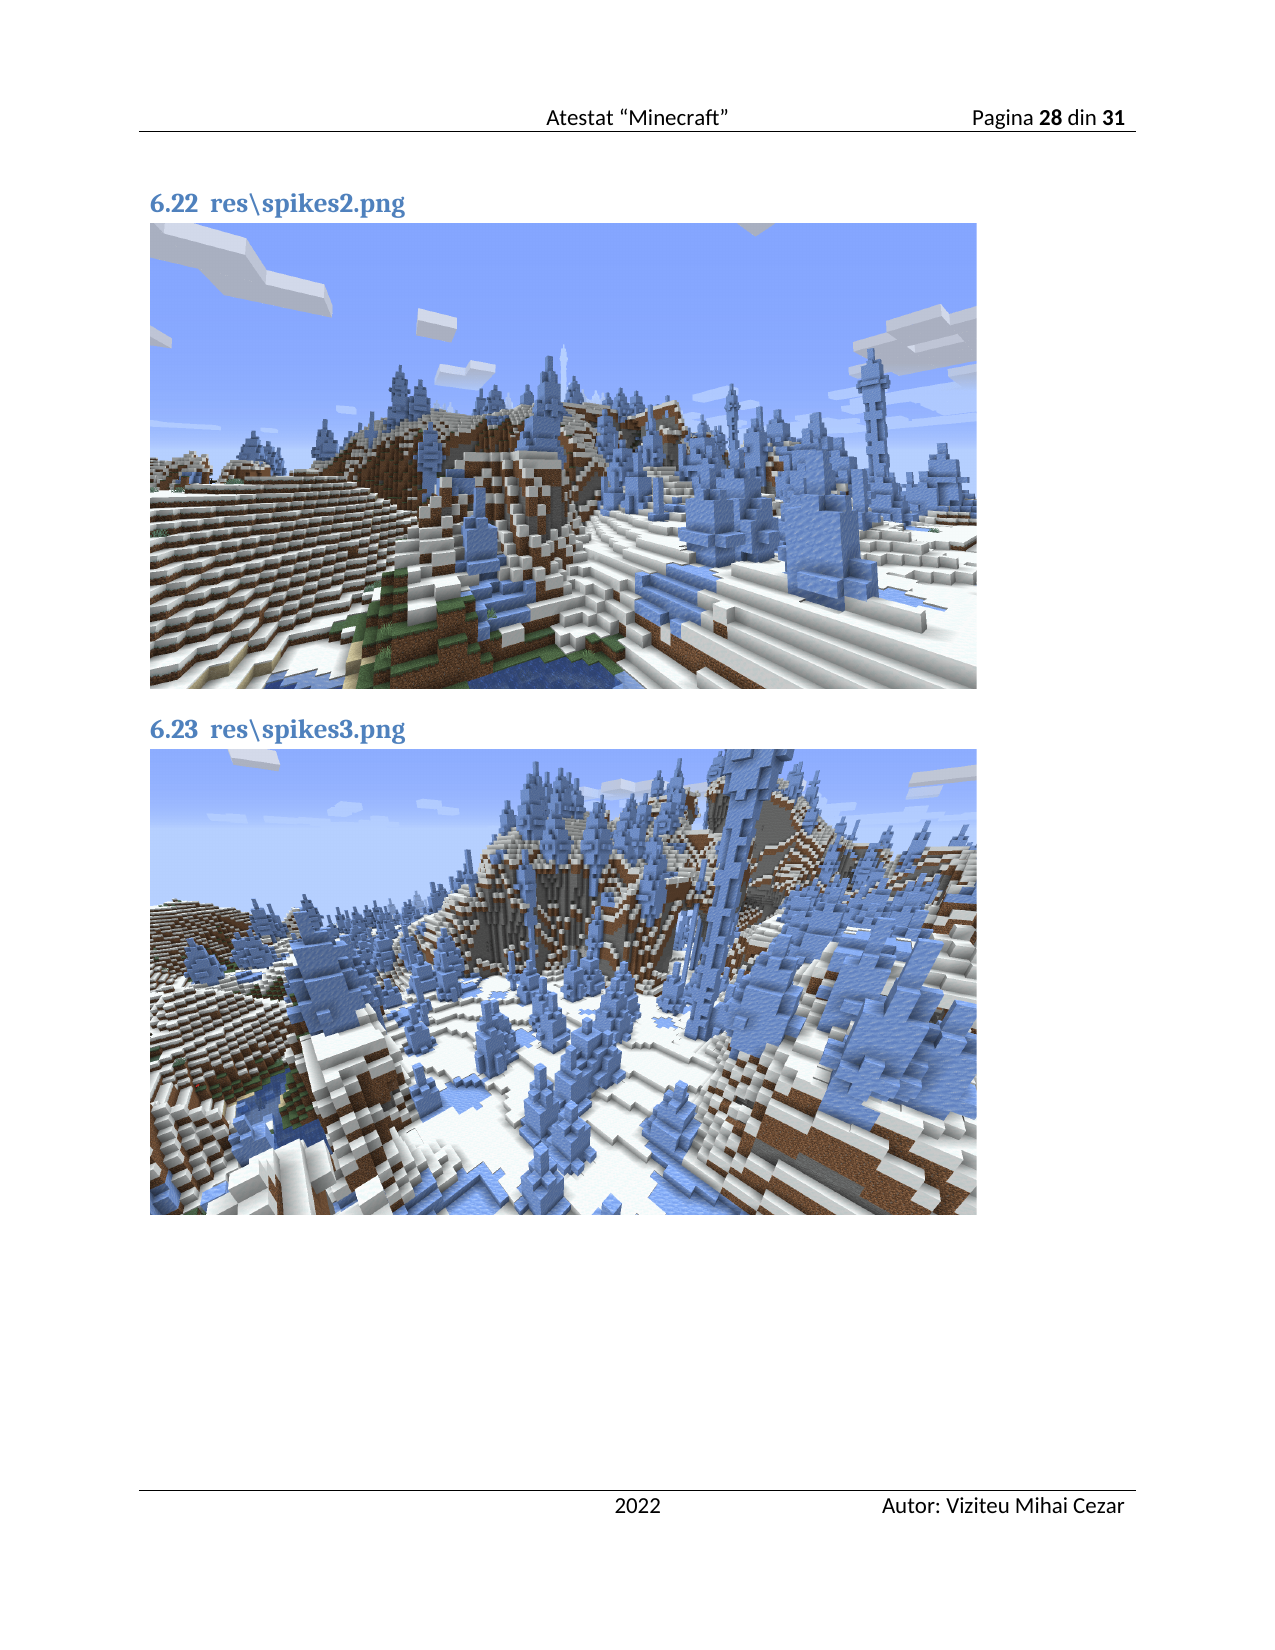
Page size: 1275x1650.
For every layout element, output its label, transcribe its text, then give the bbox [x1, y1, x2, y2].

subtitle res\spikes2.png [150, 188, 1125, 219]
picture [150, 223, 977, 689]
picture [150, 749, 977, 1215]
subtitle res\spikes3.png [150, 714, 1125, 745]
